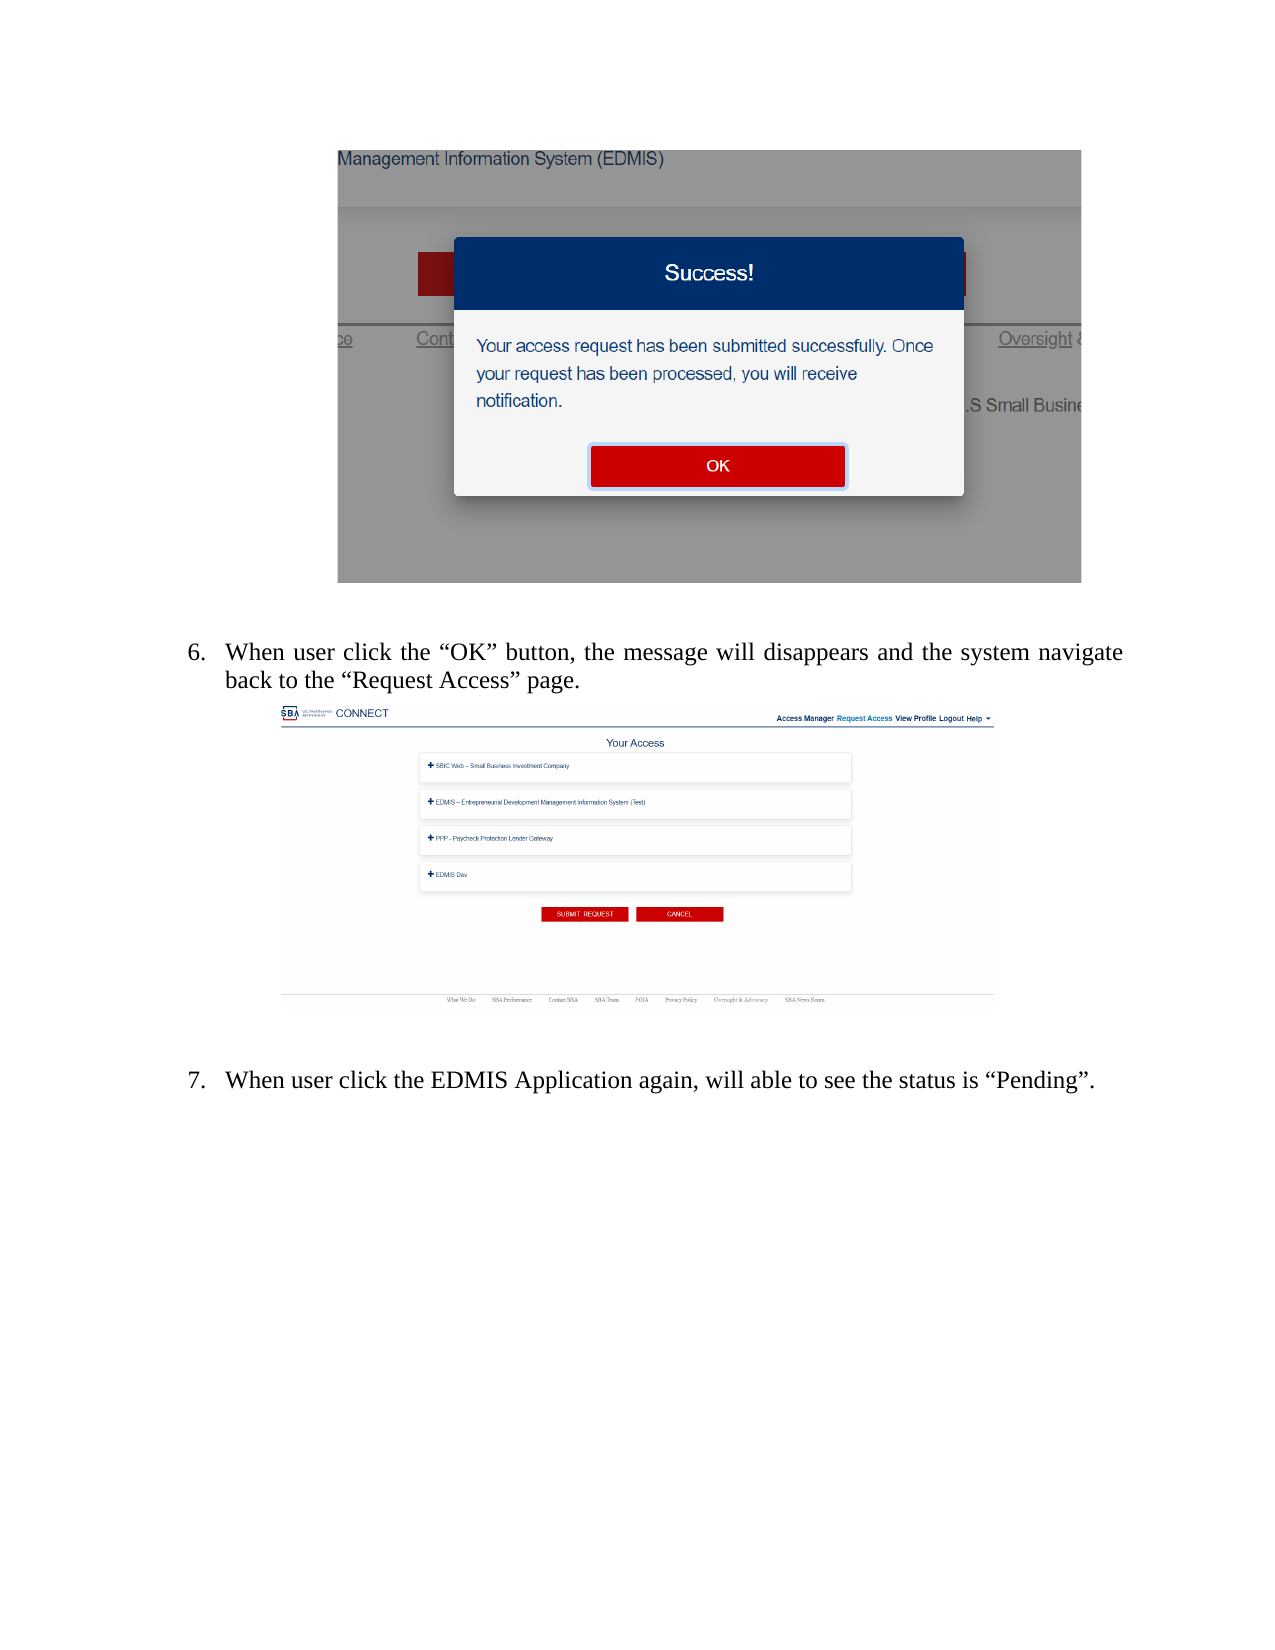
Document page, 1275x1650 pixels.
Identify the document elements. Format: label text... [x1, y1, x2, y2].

list When user click the “OK” button, the message will disappears and the system navigate back to the “Request Access” page. [187, 637, 1125, 694]
list When user click the EDMIS Application again, will able to see the status is “Pending”. [187, 1066, 1125, 1094]
picture [281, 706, 994, 1012]
picture [337, 150, 1082, 583]
